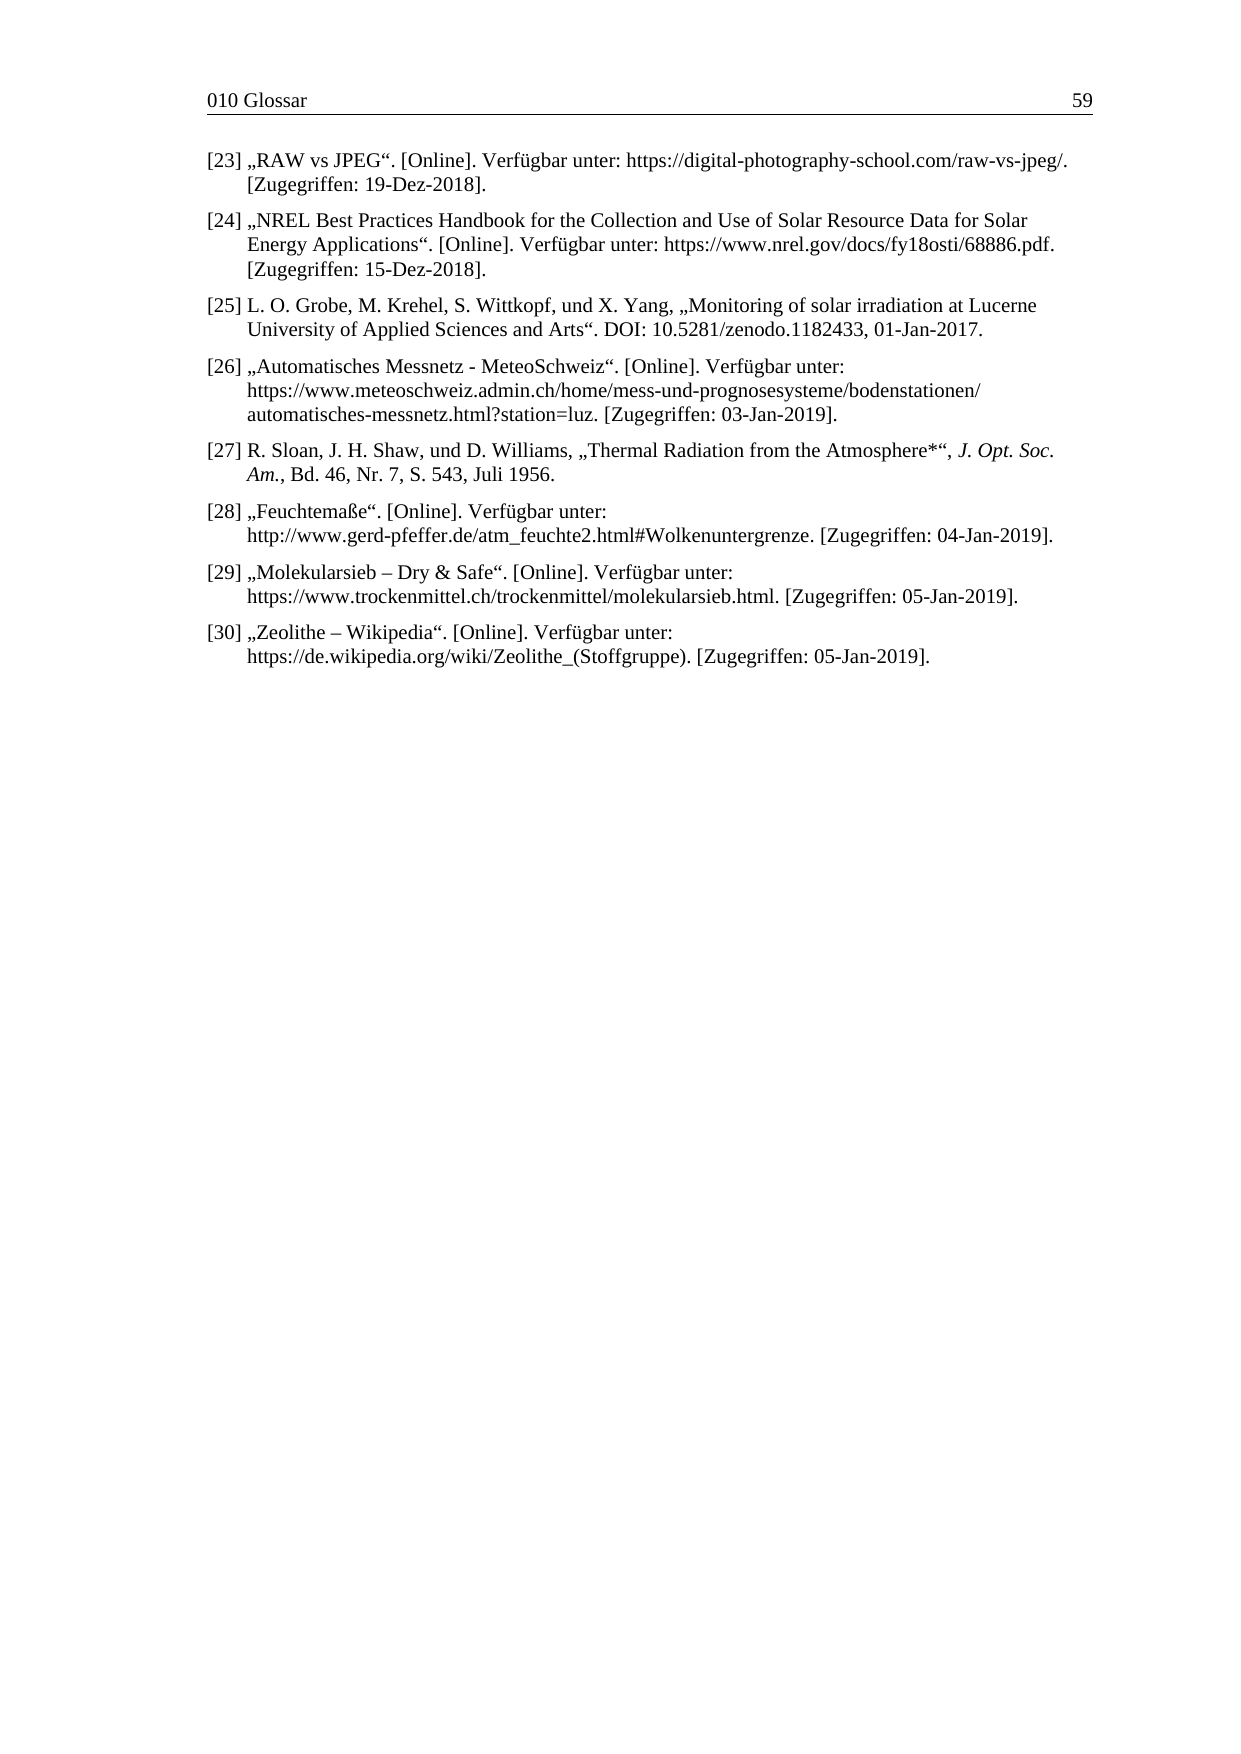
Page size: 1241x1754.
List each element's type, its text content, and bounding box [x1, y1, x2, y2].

text [27] R. Sloan, J. H. Shaw, und D. Williams, „Thermal Radiation from the Atmosphere*“, J. Opt. Soc. Am., Bd. 46, Nr. 7, S. 543, Juli 1956. [207, 438, 1093, 486]
text [28] „Feuchtemaße“. [Online]. Verfügbar unter: http://www.gerd-pfeffer.de/atm_feuchte2.html#Wolkenuntergrenze. [Zugegriffen: 04-Jan-2019]. [207, 499, 1093, 547]
text [29] „Molekularsieb – Dry & Safe“. [Online]. Verfügbar unter: https://www.trockenmittel.ch/trockenmittel/molekularsieb.html. [Zugegriffen: 05-Jan-2019]. [207, 559, 1093, 608]
text [26] „Automatisches Messnetz - MeteoSchweiz“. [Online]. Verfügbar unter: https://www.meteoschweiz.admin.ch/home/mess-und-prognosesysteme/bodenstationen/automatisches-messnetz.html?station=luz. [Zugegriffen: 03-Jan-2019]. [207, 354, 1093, 426]
text [23] „RAW vs JPEG“. [Online]. Verfügbar unter: https://digital-photography-school.com/raw-vs-jpeg/. [Zugegriffen: 19-Dez-2018]. [207, 148, 1093, 196]
text [30] „Zeolithe – Wikipedia“. [Online]. Verfügbar unter: https://de.wikipedia.org/wiki/Zeolithe_(Stoffgruppe). [Zugegriffen: 05-Jan-2019]. [207, 620, 1093, 668]
text [24] „NREL Best Practices Handbook for the Collection and Use of Solar Resource Data for Solar Energy Applications“. [Online]. Verfügbar unter: https://www.nrel.gov/docs/fy18osti/68886.pdf. [Zugegriffen: 15-Dez-2018]. [207, 208, 1093, 281]
text [25] L. O. Grobe, M. Krehel, S. Wittkopf, und X. Yang, „Monitoring of solar irradiation at Lucerne University of Applied Sciences and Arts“. DOI: 10.5281/zenodo.1182433, 01-Jan-2017. [207, 293, 1093, 341]
